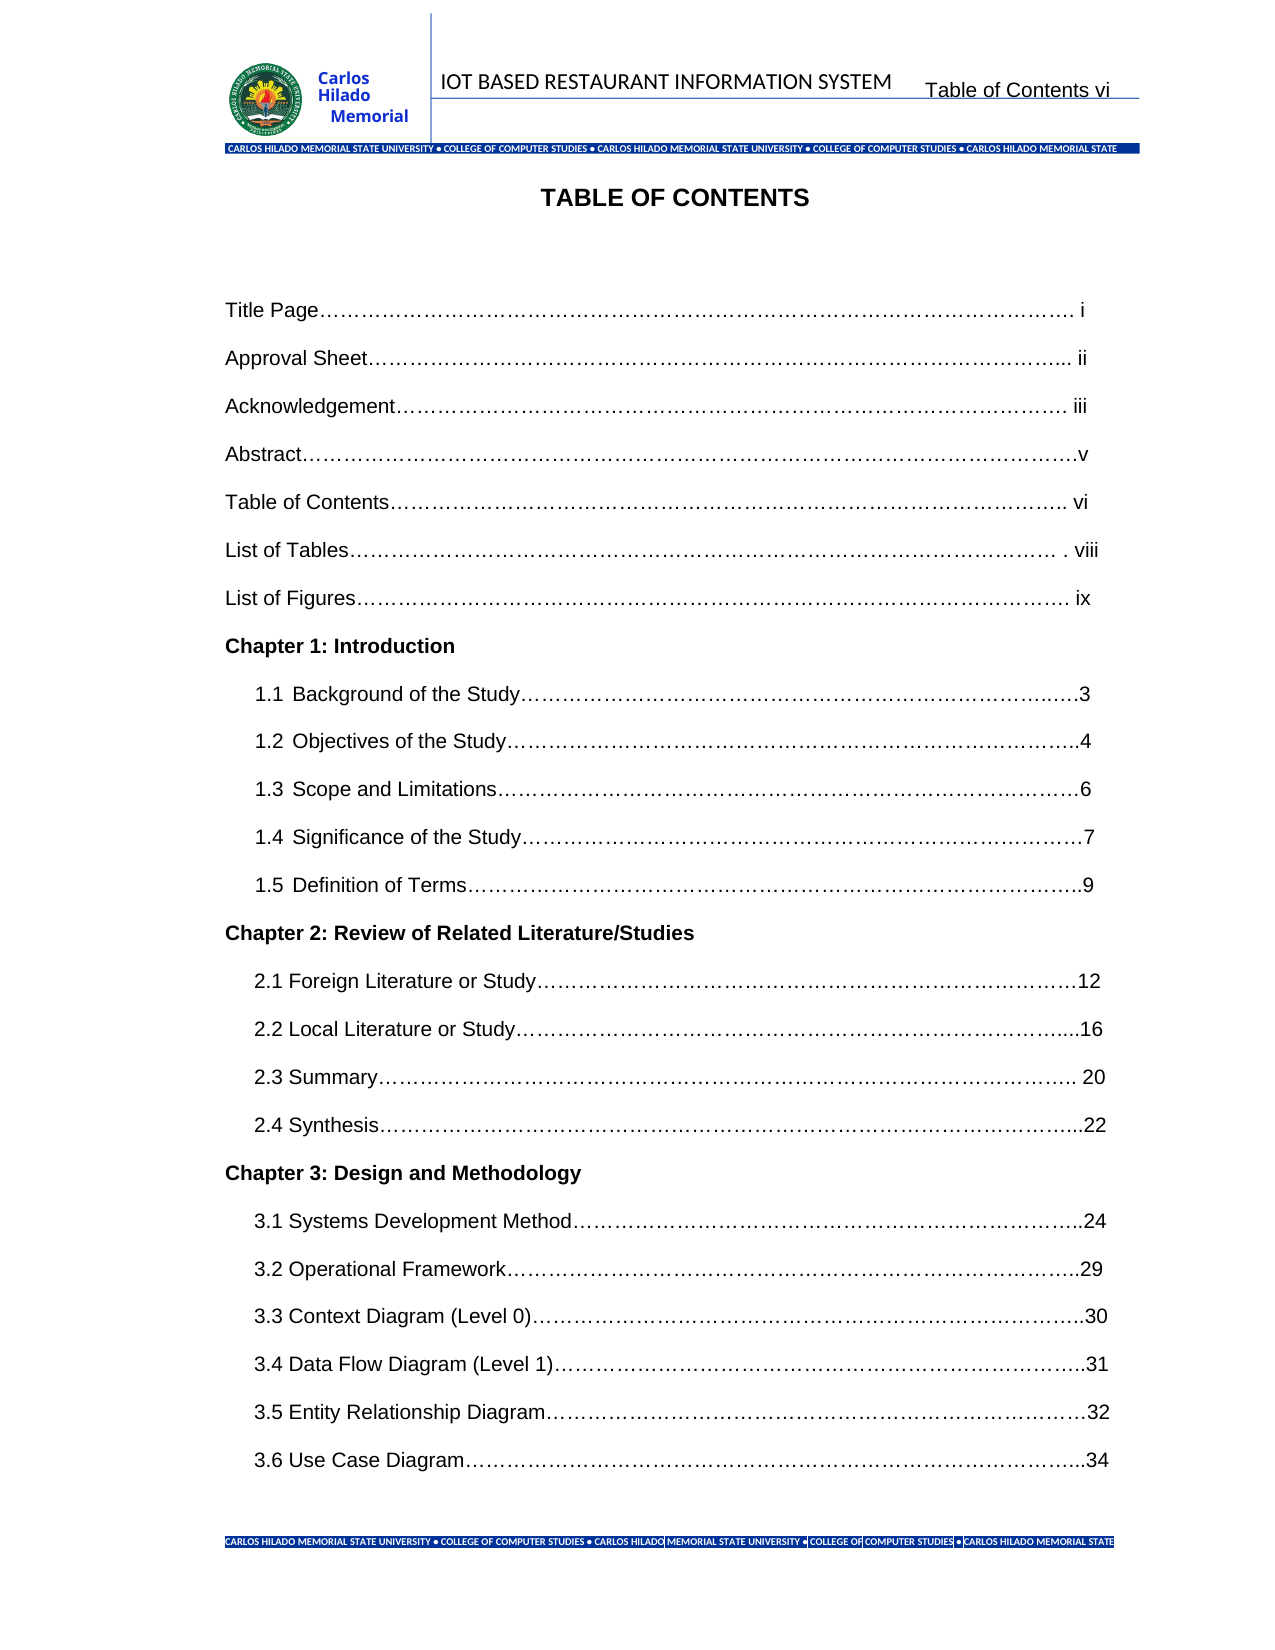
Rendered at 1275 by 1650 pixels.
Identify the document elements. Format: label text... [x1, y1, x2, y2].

list Objectives of the Study………………………………………………………………………..4 [254, 729, 1125, 753]
text List of Figures…………………………………………………………………………………………. ix [225, 586, 1125, 609]
list Background of the Study…………………………………………………………………..….3 [254, 681, 1125, 705]
text 3.3 Context Diagram (Level 0)……………………………………………………………………..30 [225, 1304, 1125, 1328]
text Approval Sheet………………………………………………………………………………………... ii [225, 346, 1125, 370]
text 2.2 Local Literature or Study……………………………………………………………………....16 [225, 1017, 1125, 1041]
text Chapter 3: Design and Methodology [225, 1161, 1125, 1184]
text TABLE OF CONTENTS [225, 150, 1125, 212]
list Scope and Limitations…………………………………………………………………………6 [254, 777, 1125, 801]
list Significance of the Study………………………………………………………………………7 [254, 825, 1125, 849]
text Title Page………………………………………………………………………………………………. i [225, 298, 1125, 322]
text Chapter 2: Review of Related Literature/Studies [225, 921, 1125, 945]
text 3.4 Data Flow Diagram (Level 1)…………………………………………………………………..31 [225, 1352, 1125, 1376]
text Acknowledgement……………………………………………………………………………………. iii [225, 394, 1125, 418]
text 2.3 Summary……………………………………………………………………………………….. 20 [225, 1065, 1125, 1089]
text Chapter 1: Introduction [225, 633, 1125, 657]
list Definition of Terms……………………………………………………………………………..9 [254, 873, 1125, 897]
text 2.1 Foreign Literature or Study……………………………………………………………………12 [225, 969, 1125, 993]
text 3.5 Entity Relationship Diagram……………………………………………………………………32 [225, 1400, 1125, 1424]
text 3.2 Operational Framework………………………………………………………………………..29 [225, 1256, 1125, 1280]
text 3.6 Use Case Diagram……………………………………………………………………………...34 [225, 1448, 1125, 1472]
text 2.4 Synthesis………………………………………………………………………………………...22 [225, 1113, 1125, 1137]
text List of Tables………………………………………………………………………………………… . viii [225, 538, 1125, 562]
text Abstract………………………………………………………………………………………………….v [225, 442, 1125, 466]
text 3.1 Systems Development Method………………………………………………………………..24 [225, 1208, 1125, 1232]
picture [229, 63, 302, 136]
text Table of Contents…………………………………………………………………………………….. vi [225, 490, 1125, 514]
